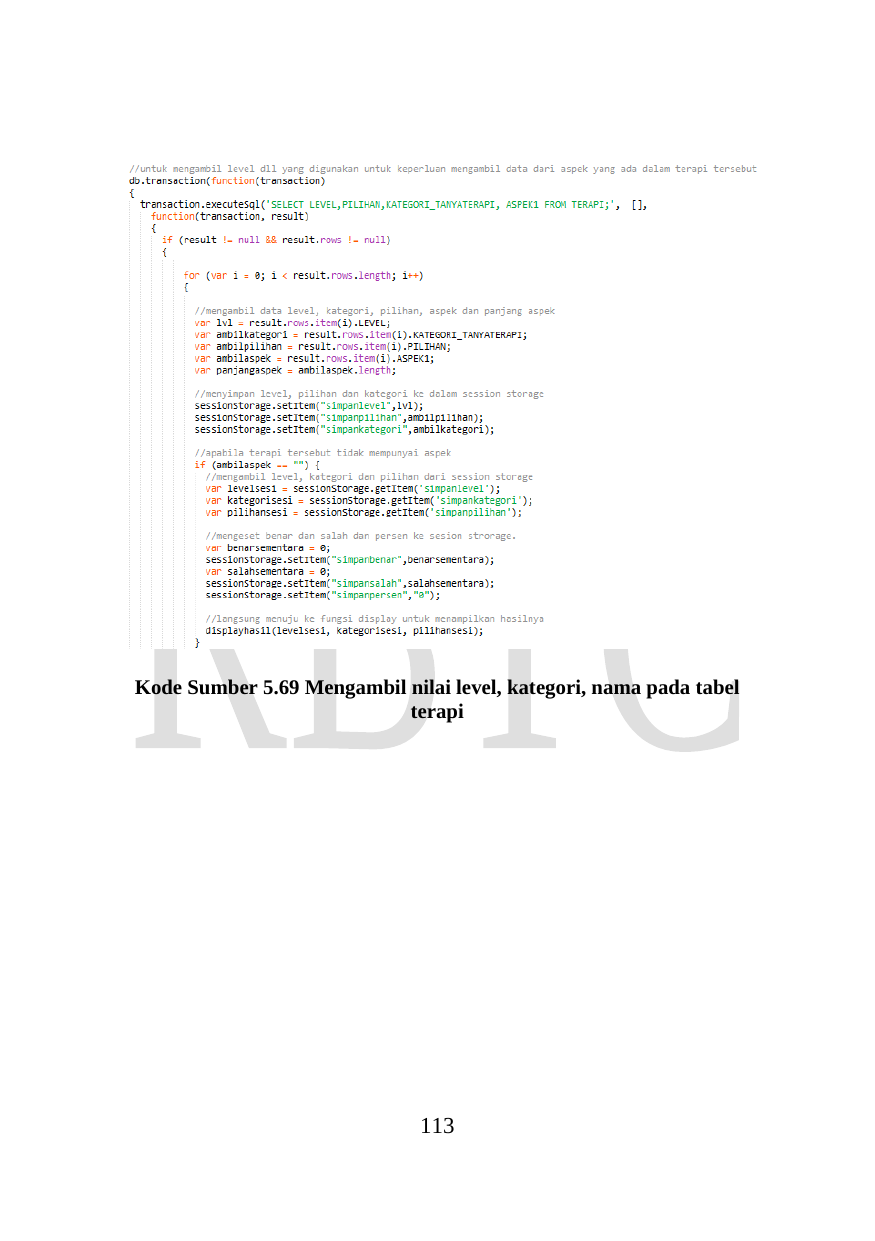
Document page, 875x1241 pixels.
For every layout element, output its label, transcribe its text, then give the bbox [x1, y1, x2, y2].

text Kode Sumber 5.69 Mengambil nilai level, kategori, nama pada tabel terapi [118, 675, 756, 723]
picture [125, 159, 764, 649]
